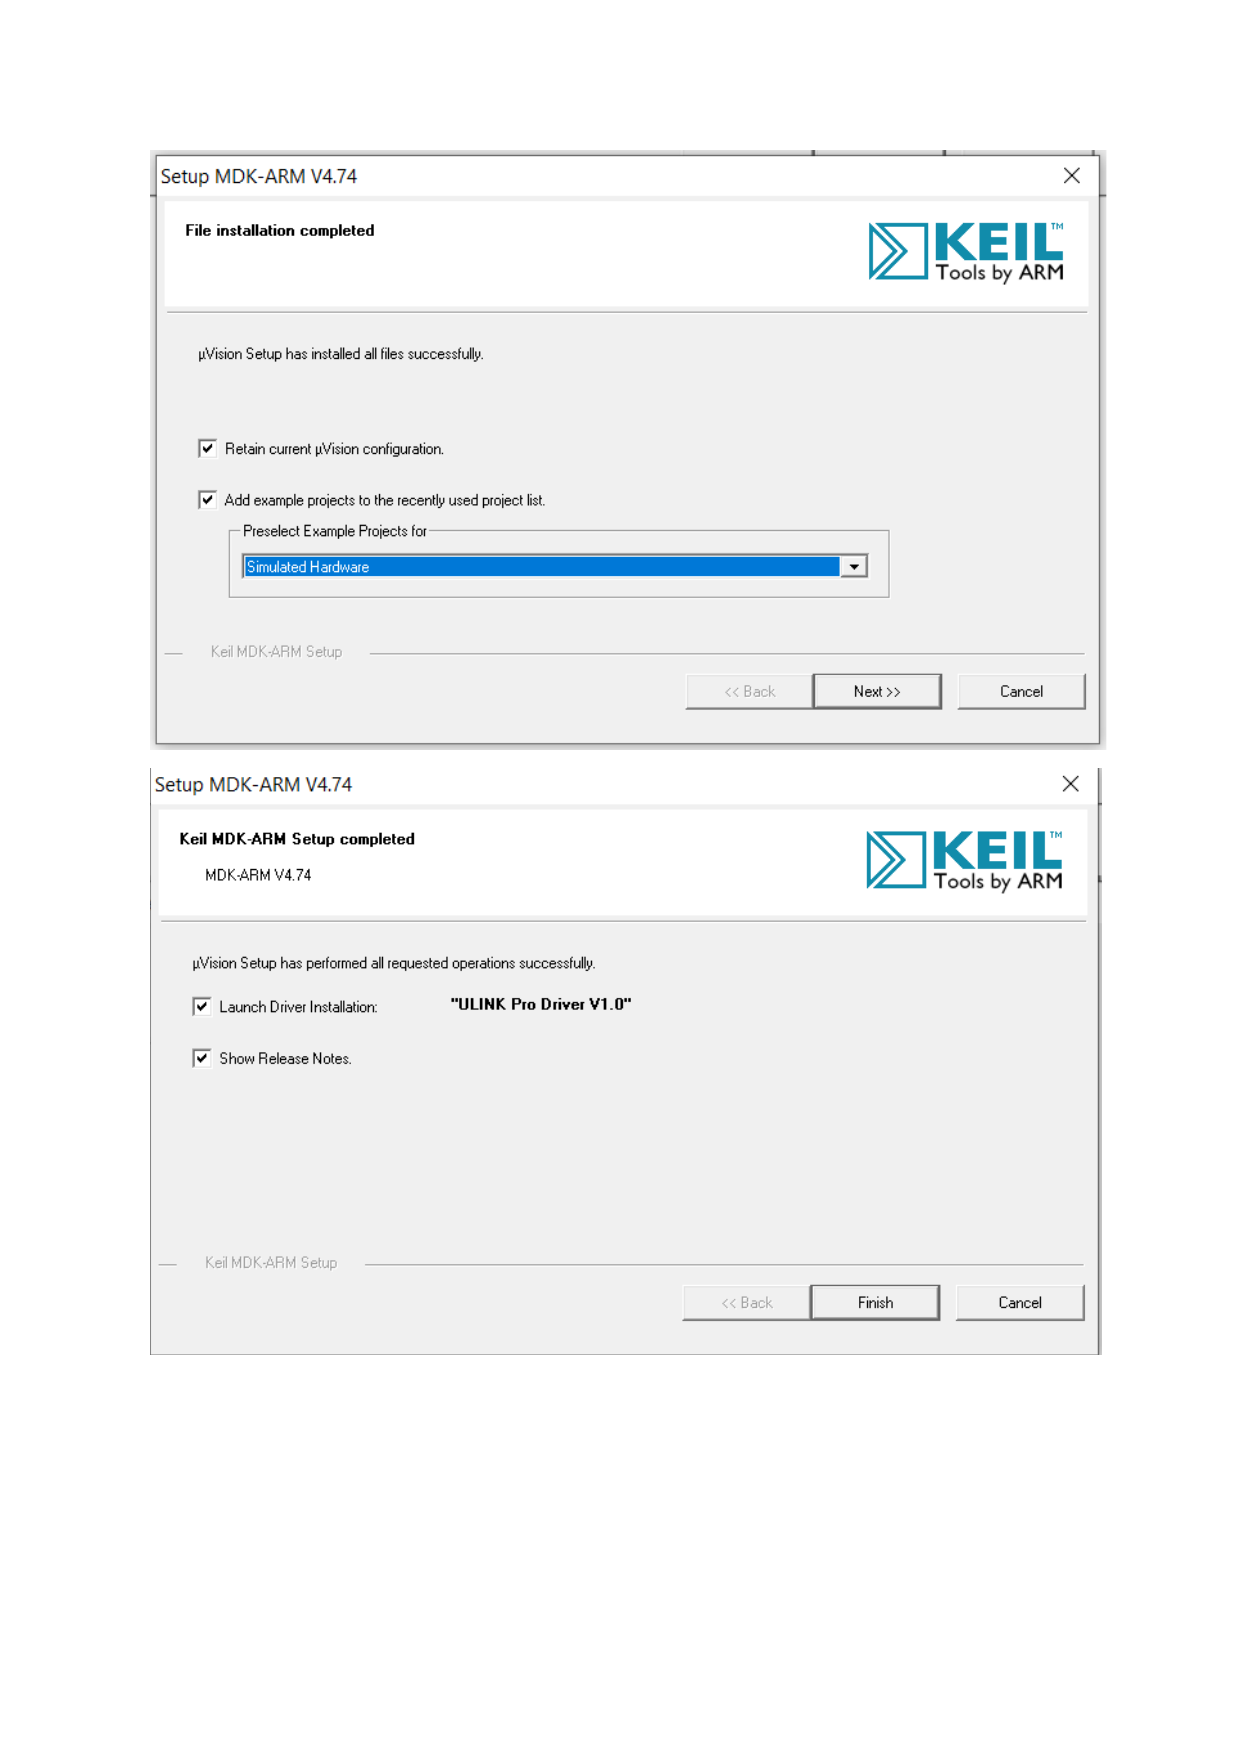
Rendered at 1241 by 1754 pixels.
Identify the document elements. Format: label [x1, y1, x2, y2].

picture [150, 150, 1107, 750]
picture [150, 768, 1102, 1355]
